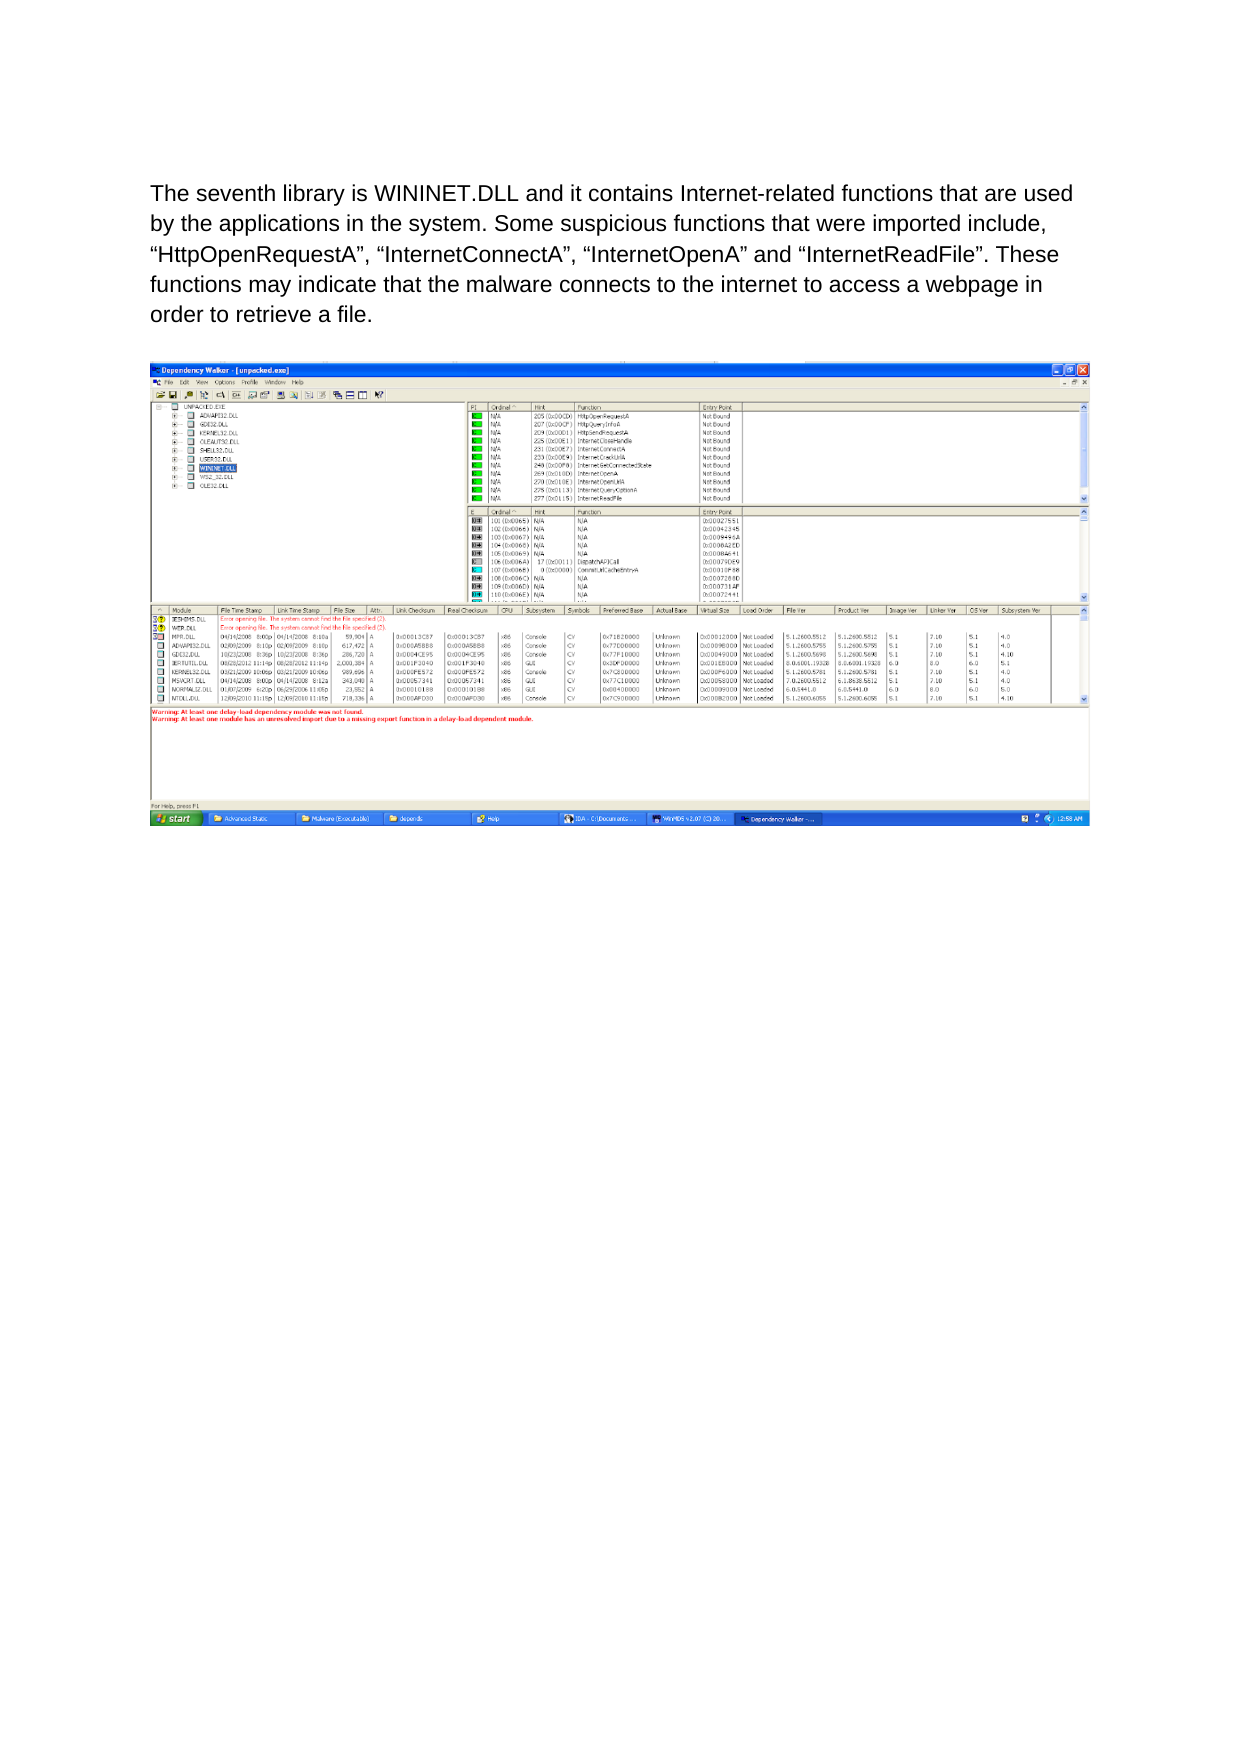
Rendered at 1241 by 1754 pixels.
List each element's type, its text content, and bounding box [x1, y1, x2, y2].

text The seventh library is WININET.DLL and it contains Internet-related functions that are used by the applications in the system. Some suspicious functions that were imported include, “HttpOpenRequestA”, “InternetConnectA”, “InternetOpenA” and “InternetReadFile”. These functions may indicate that the malware connects to the internet to access a webpage in order to retrieve a file. [150, 180, 1090, 327]
picture [150, 361, 1091, 826]
